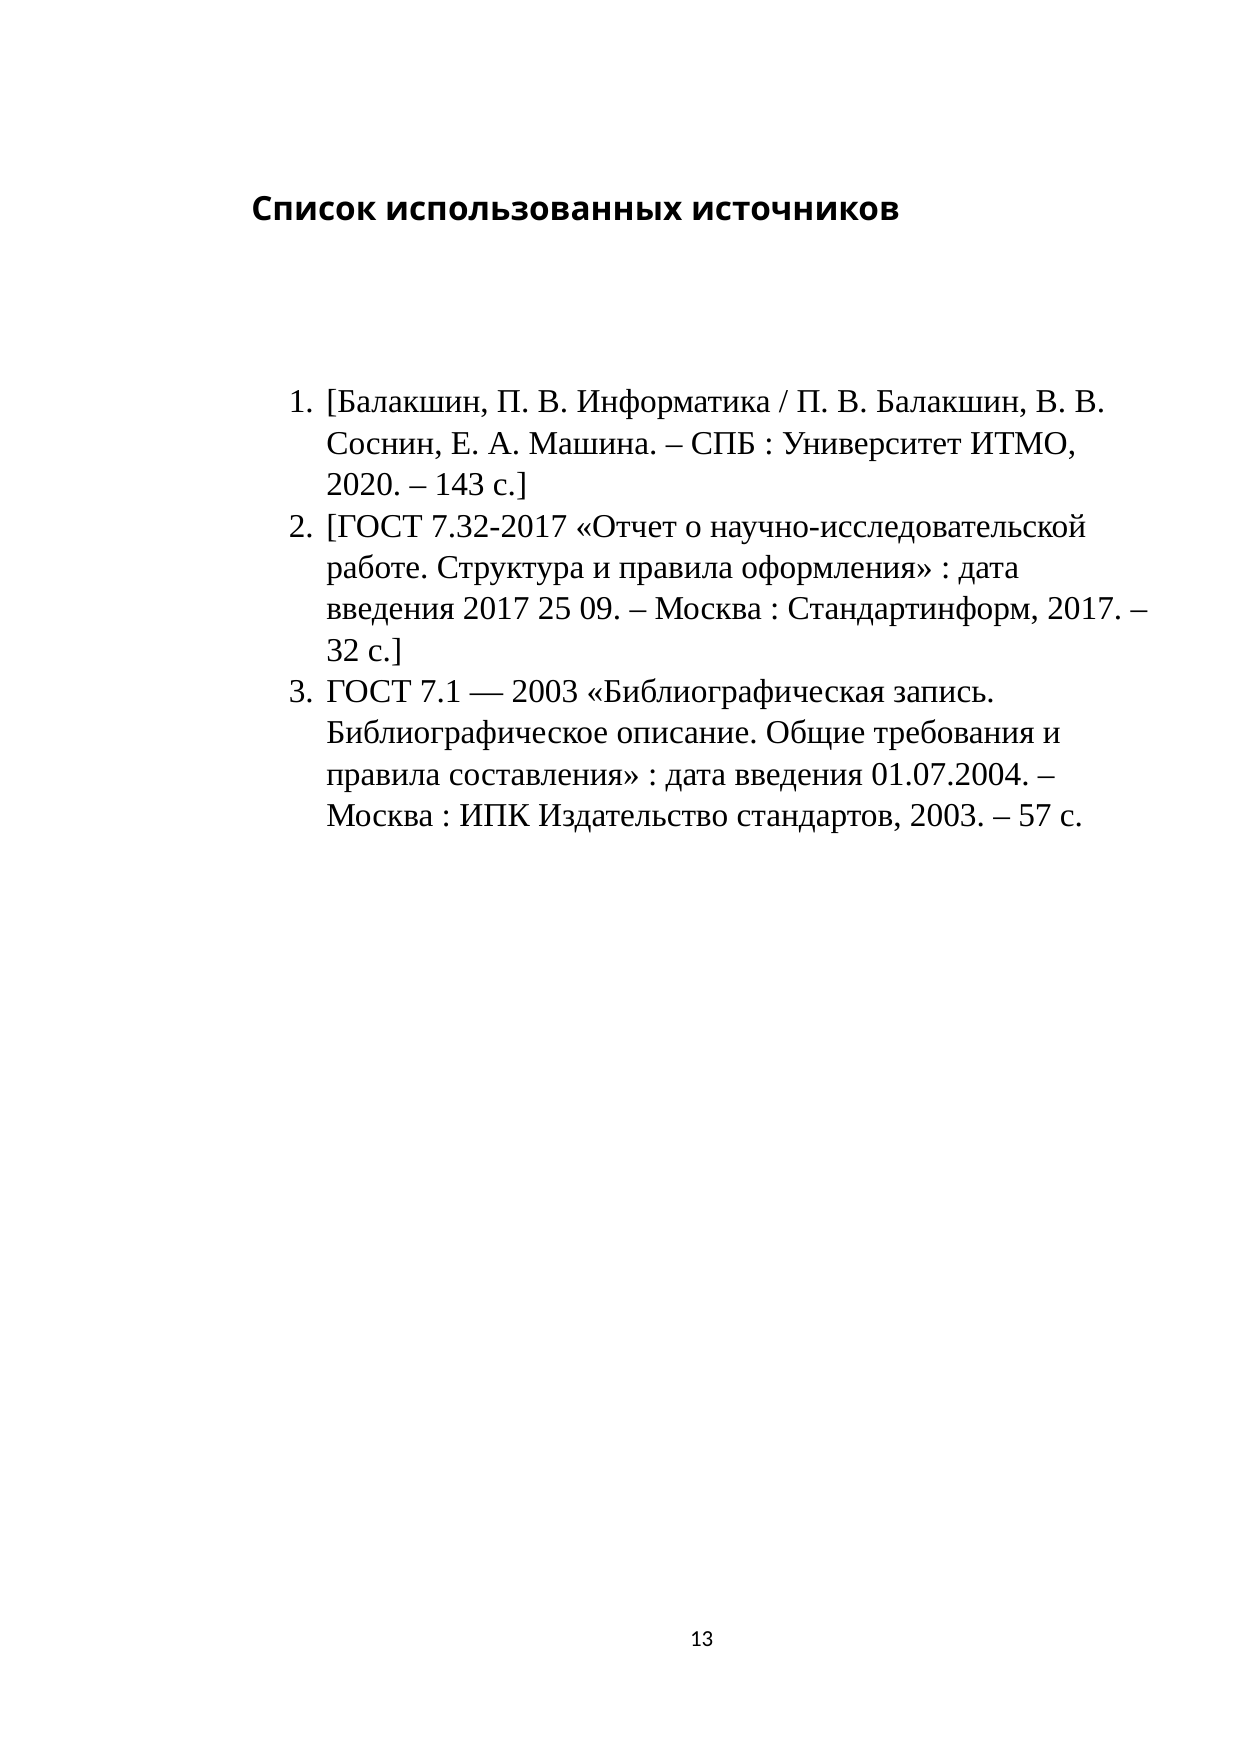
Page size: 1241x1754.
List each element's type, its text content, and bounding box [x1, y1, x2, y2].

list ГОСТ 7.1 — 2003 «Библиографическая запись. Библиографическое описание. Общие требования и правила составления» : дата введения 01.07.2004. – Москва : ИПК Издательство стандартов, 2003. – 57 с. [288, 671, 1152, 834]
list [Балакшин, П. В. Информатика / П. В. Балакшин, В. В. Соснин, Е. А. Машина. – СПБ : Университет ИТМО, 2020. – 143 с.] [288, 382, 1152, 503]
text Список использованных источников [177, 184, 1152, 230]
list [ГОСТ 7.32-2017 «Отчет о научно-исследовательской работе. Структура и правила оформления» : дата введения 2017 25 09. – Москва : Стандартинформ, 2017. – 32 с.] [288, 506, 1152, 668]
